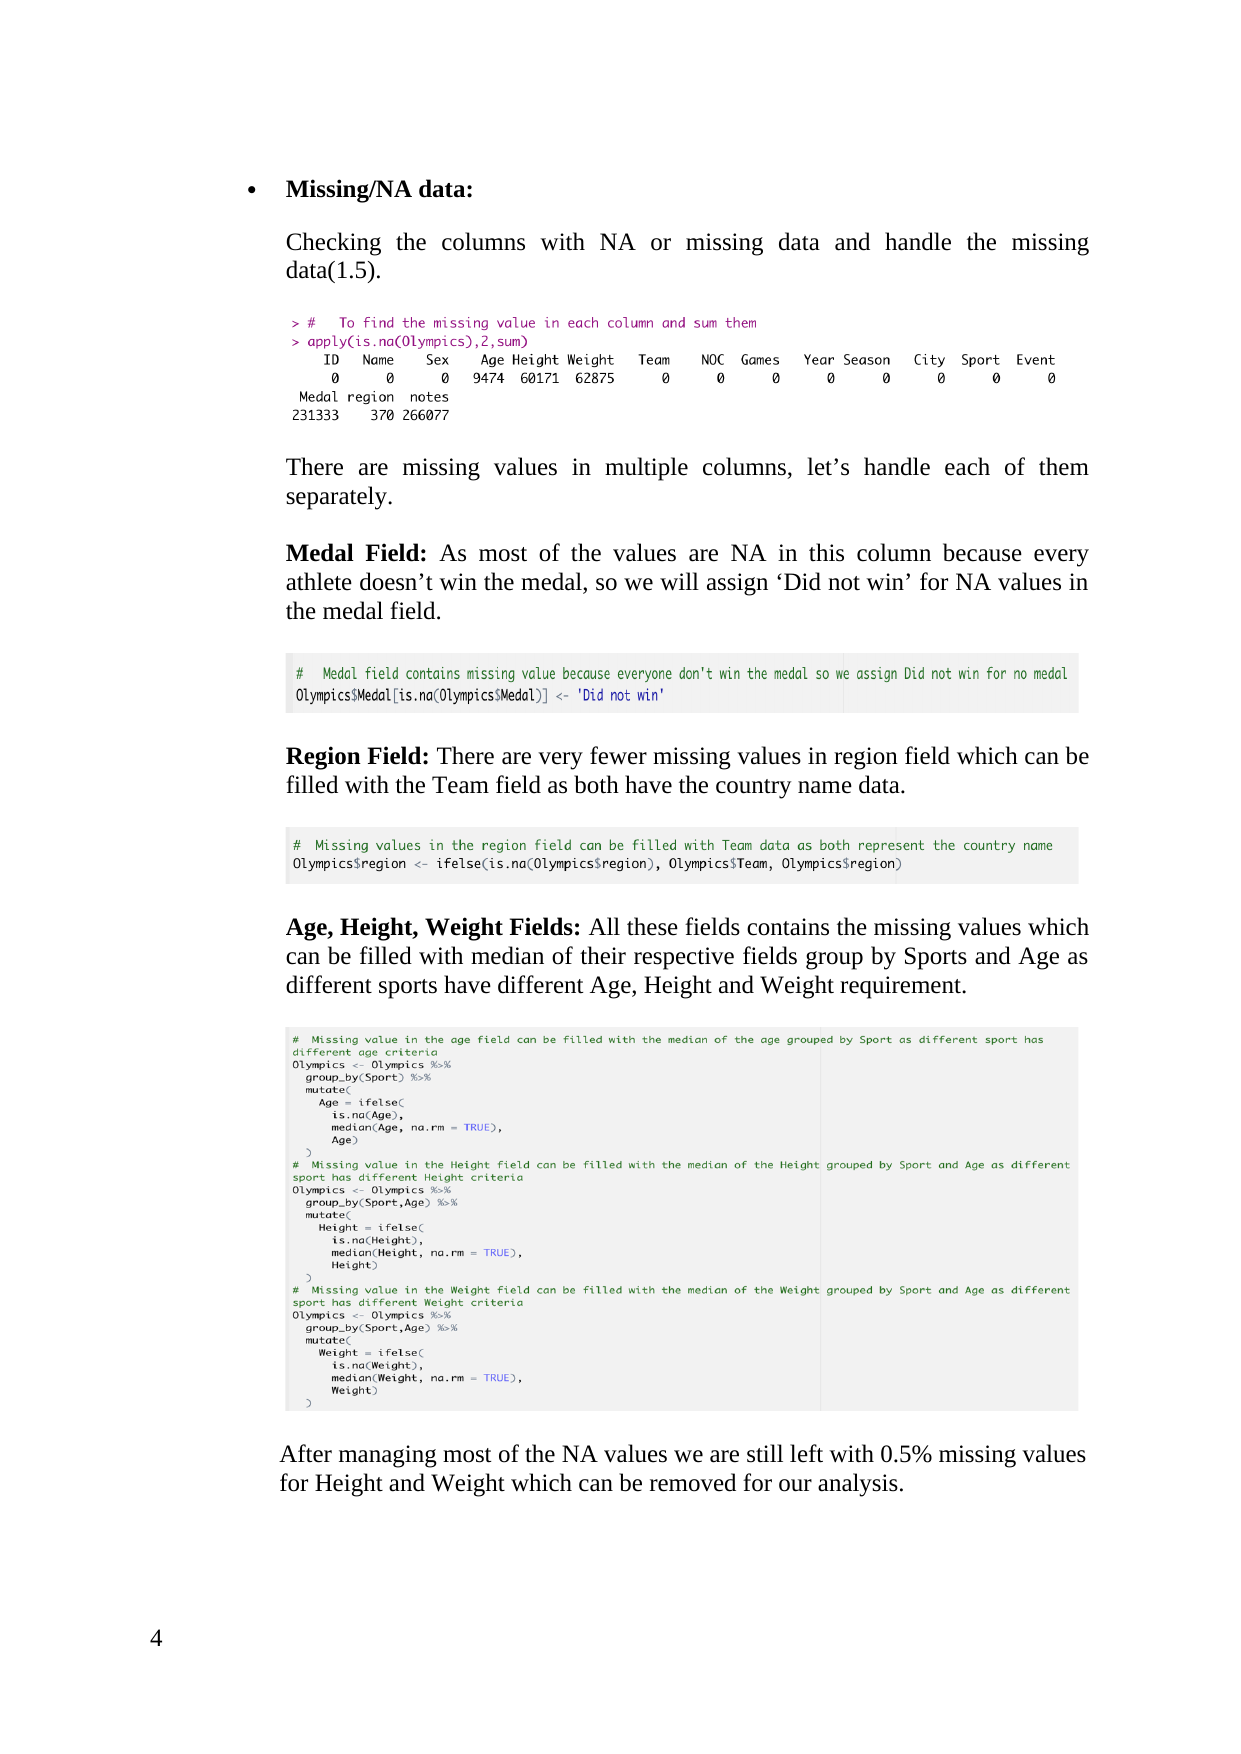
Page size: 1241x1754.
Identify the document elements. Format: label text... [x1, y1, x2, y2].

subtitle Missing/NA data: [248, 174, 1090, 203]
subtitle for Height and Weight which can be removed for our analysis. [173, 1468, 1090, 1497]
subtitle There are missing values in multiple columns, let’s handle each of them separately. [286, 452, 1090, 509]
subtitle Region Field: There are very fewer missing values in region field which can be filled with the Team field as both have the country name data. [286, 741, 1090, 798]
subtitle After managing most of the NA values we are still left with 0.5% missing values [173, 1439, 1090, 1468]
picture [285, 653, 1079, 713]
picture [285, 313, 1105, 424]
subtitle Age, Height, Weight Fields: All these fields contains the missing values which can be filled with median of their respective fields group by Sports and Age as different sports have different Age, Height and Weight requirement. [286, 912, 1090, 999]
picture [285, 827, 1079, 884]
picture [285, 1027, 1079, 1411]
subtitle Checking the columns with NA or missing data and handle the missing data(1.5). [286, 227, 1090, 284]
subtitle Medal Field: As most of the values are NA in this column because every athlete doesn’t win the medal, so we will assign ‘Did not win’ for NA values in the medal field. [286, 538, 1090, 624]
